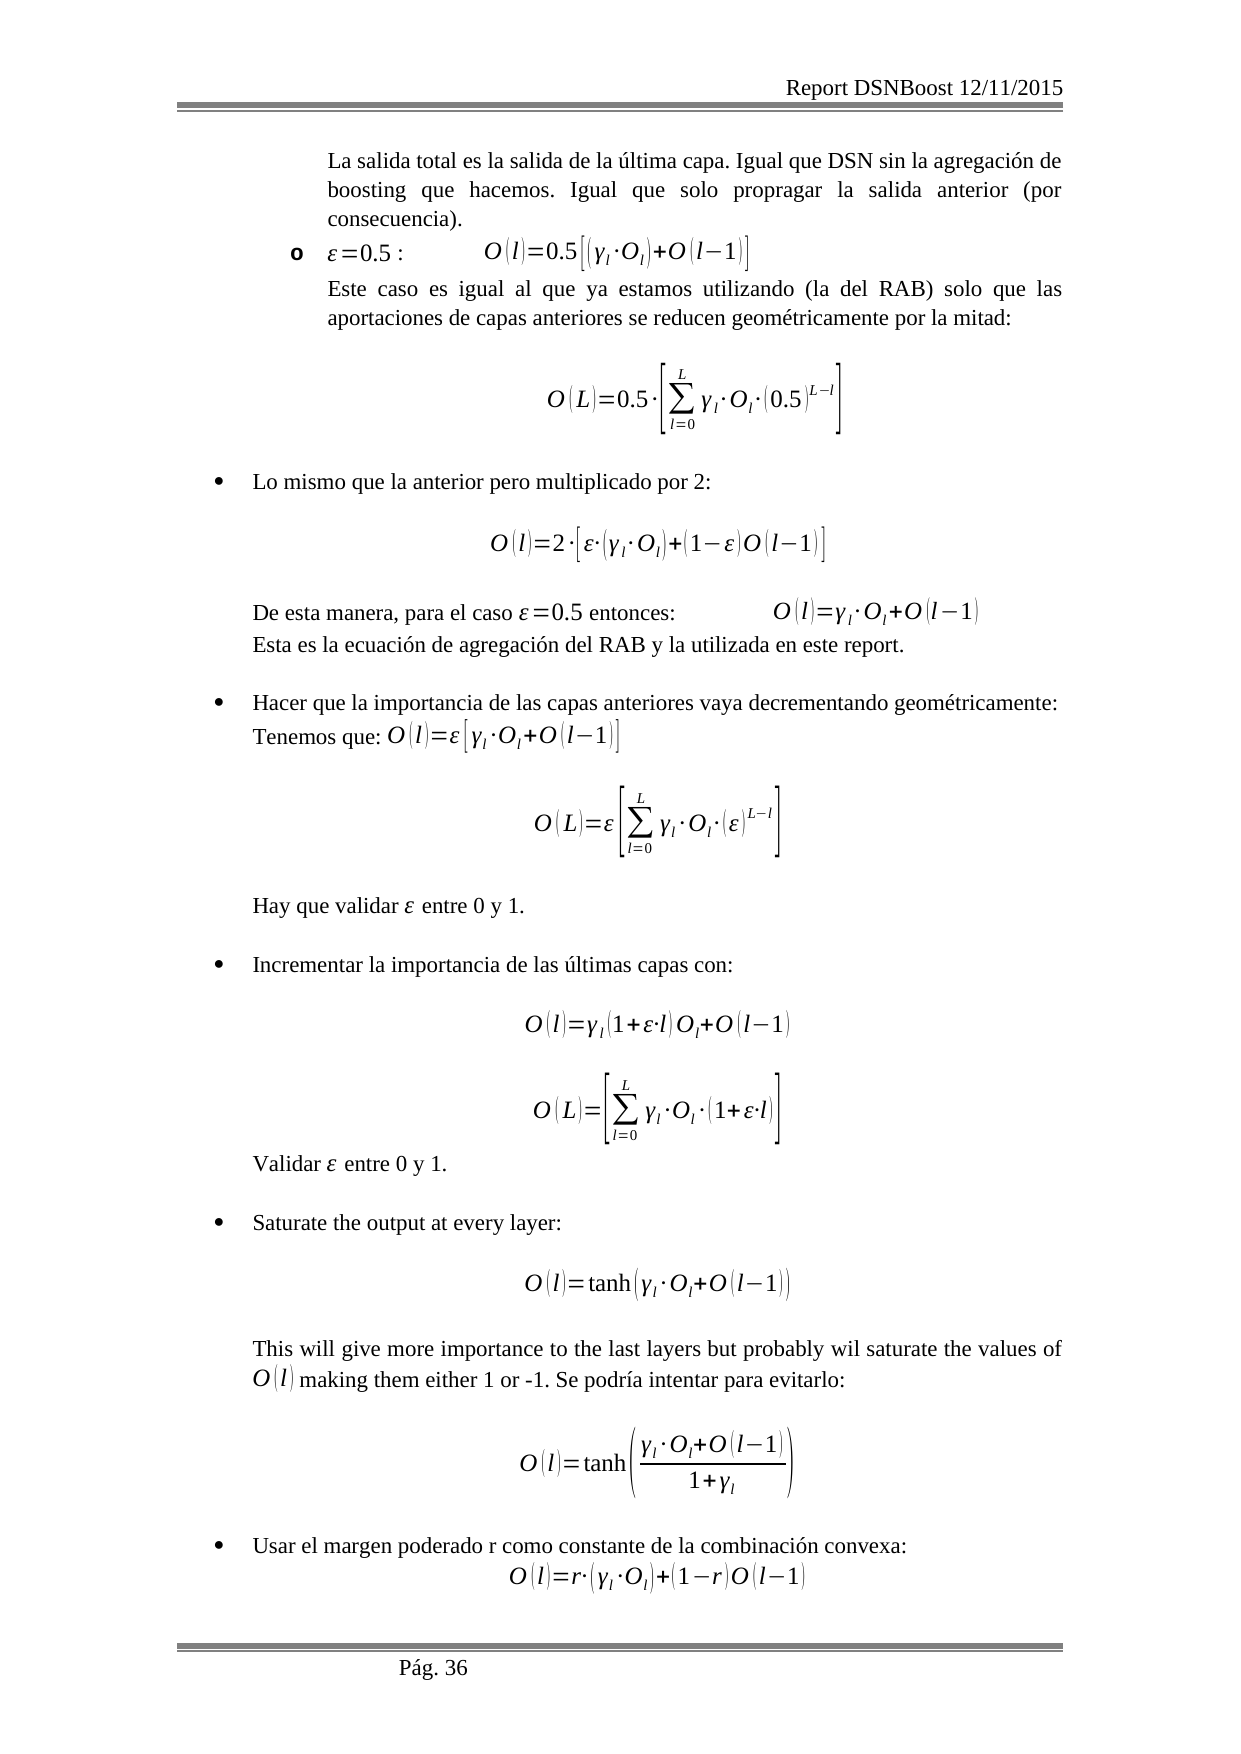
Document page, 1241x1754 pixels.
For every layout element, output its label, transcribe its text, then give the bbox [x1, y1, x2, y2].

text De esta manera, para el caso entonces: [252, 596, 1063, 628]
text This will give more importance to the last layers but probably wil saturate the values of making them either 1 or -1. Se podría intentar para evitarlo: [252, 1334, 1063, 1394]
list Usar el margen poderado r como constante de la combinación convexa: [215, 1532, 1063, 1558]
text Esta es la ecuación de agregación del RAB y la utilizada en este report. [252, 631, 1063, 657]
text Este caso es igual al que ya estamos utilizando (la del RAB) solo que las aportaciones de capas anteriores se reducen geométricamente por la mitad: [327, 276, 1063, 331]
text Tenemos que: [252, 718, 1063, 754]
text La salida total es la salida de la última capa. Igual que DSN sin la agregación de boosting que hacemos. Igual que solo propragar la salida anterior (por consecuencia). [327, 148, 1063, 232]
list Incrementar la importancia de las últimas capas con: [215, 951, 1063, 977]
list Lo mismo que la anterior pero multiplicado por 2: [215, 468, 1063, 494]
list : [290, 234, 1063, 273]
text Hay que validar entre 0 y 1. [252, 891, 1063, 919]
list Hacer que la importancia de las capas anteriores vaya decrementando geométricamente: [215, 689, 1063, 715]
text Validar entre 0 y 1. [252, 1149, 1063, 1177]
list Saturate the output at every layer: [215, 1209, 1063, 1235]
